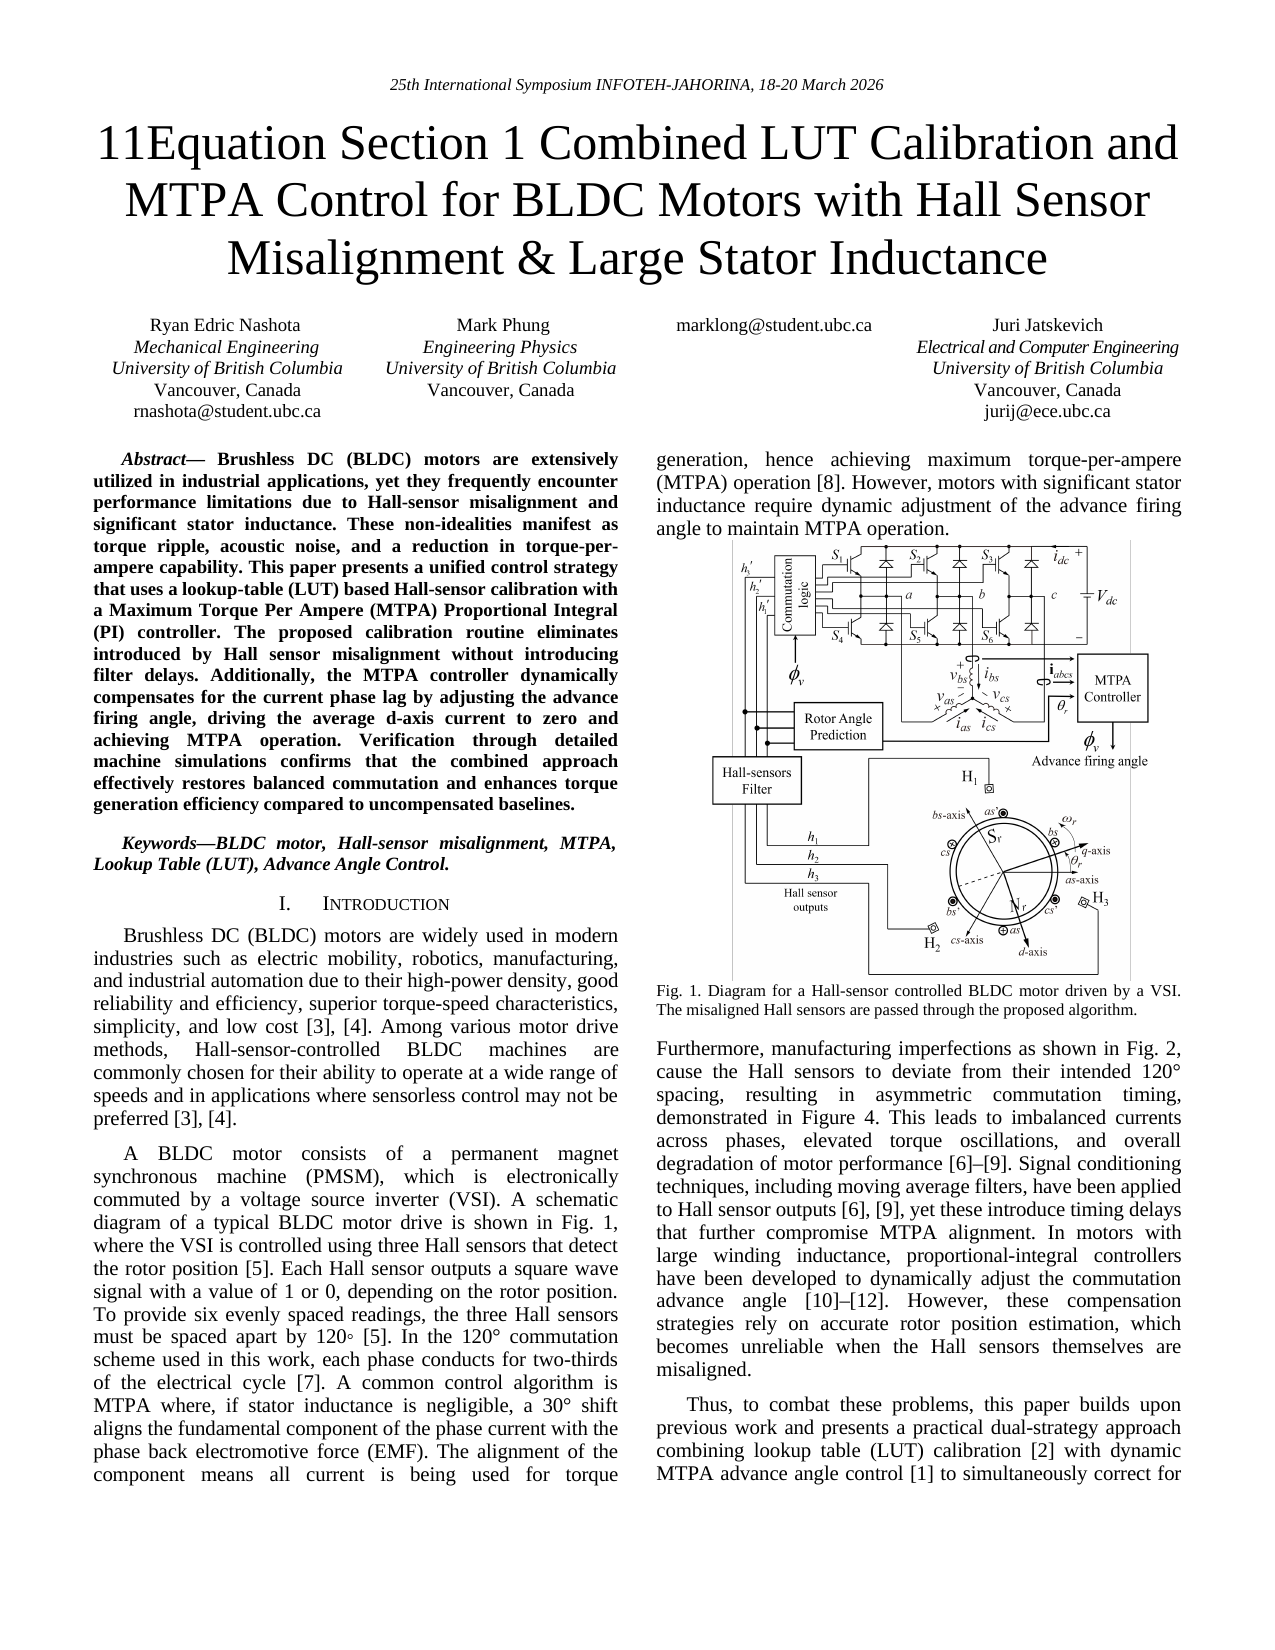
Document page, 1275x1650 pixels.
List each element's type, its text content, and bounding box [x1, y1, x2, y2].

title Combined LUT Calibration and MTPA Control for BLDC Motors with Hall Sensor Misalignment & Large Stator Inductance [93, 112, 1182, 285]
picture [712, 540, 1157, 981]
text A BLDC motor consists of a permanent magnet synchronous machine (PMSM), which is electronically commuted by a voltage source inverter (VSI). A schematic diagram of a typical BLDC motor drive is shown in Fig. 1, where the VSI is controlled using three Hall sensors that detect the rotor position [5]. Each Hall sensor outputs a square wave signal with a value of 1 or 0, depending on the rotor position. To provide six evenly spaced readings, the three Hall sensors must be spaced apart by 120◦ [5]. In the 120° commutation scheme used in this work, each phase conducts for two-thirds of the electrical cycle [7]. A common control algorithm is MTPA where, if stator inductance is negligible, a 30° shift aligns the fundamental component of the phase current with the phase back electromotive force (EMF). The alignment of the component means all current is being used for torque generation, hence achieving maximum torque-per-ampere (MTPA) operation [8]. However, motors with significant stator inductance require dynamic adjustment of the advance firing angle to maintain MTPA operation. [93, 1142, 619, 1486]
subtitle Introduction [93, 891, 619, 915]
text Ryan Edric Nashota Mechanical Engineering University of British Columbia Vancouver, Canada [93, 314, 362, 400]
text marklong@student.ubc.ca Juri Jatskevich Electrical and Computer Engineering University of British Columbia Vancouver, Canada jurij@ece.ubc.ca [640, 314, 908, 384]
text Furthermore, manufacturing imperfections as shown in Fig. 2, cause the Hall sensors to deviate from their intended 120° spacing, resulting in asymmetric commutation timing, demonstrated in Figure 4. This leads to imbalanced currents across phases, elevated torque oscillations, and overall degradation of motor performance [6]–[9]. Signal conditioning techniques, including moving average filters, have been applied to Hall sensor outputs [6], [9], yet these introduce timing delays that further compromise MTPA alignment. In motors with large winding inductance, proportional-integral controllers have been developed to dynamically adjust the commutation advance angle [10]–[12]. However, these compensation strategies rely on accurate rotor position estimation, which becomes unreliable when the Hall sensors themselves are misaligned. [656, 1019, 1182, 1381]
text rnashota@student.ubc.ca Mark Phung Engineering Physics University of British Columbia Vancouver, Canada [93, 400, 362, 448]
text Fig. 1. Diagram for a Hall-sensor controlled BLDC motor driven by a VSI. The misaligned Hall sensors are passed through the proposed algorithm. [656, 981, 1182, 1019]
text Brushless DC (BLDC) motors are widely used in modern industries such as electric mobility, robotics, manufacturing, and industrial automation due to their high-power density, good reliability and efficiency, superior torque-speed characteristics, simplicity, and low cost [3], [4]. Among various motor drive methods, Hall-sensor-controlled BLDC machines are commonly chosen for their ability to operate at a wide range of speeds and in applications where sensorless control may not be preferred [3], [4]. [93, 924, 619, 1130]
text Keywords—BLDC motor, Hall-sensor misalignment, MTPA, Lookup Table (LUT), Advance Angle Control. [93, 832, 619, 875]
text Abstract— Brushless DC (BLDC) motors are extensively utilized in industrial applications, yet they frequently encounter performance limitations due to Hall-sensor misalignment and significant stator inductance. These non-idealities manifest as torque ripple, acoustic noise, and a reduction in torque-per-ampere capability. This paper presents a unified control strategy that uses a lookup-table (LUT) based Hall-sensor calibration with a Maximum Torque Per Ampere (MTPA) Proportional Integral (PI) controller. The proposed calibration routine eliminates introduced by Hall sensor misalignment without introducing filter delays. Additionally, the MTPA controller dynamically compensates for the current phase lag by adjusting the advance firing angle, driving the average d-axis current to zero and achieving MTPA operation. Verification through detailed machine simulations confirms that the combined approach effectively restores balanced commutation and enhances torque generation efficiency compared to uncompensated baselines. [93, 448, 619, 815]
